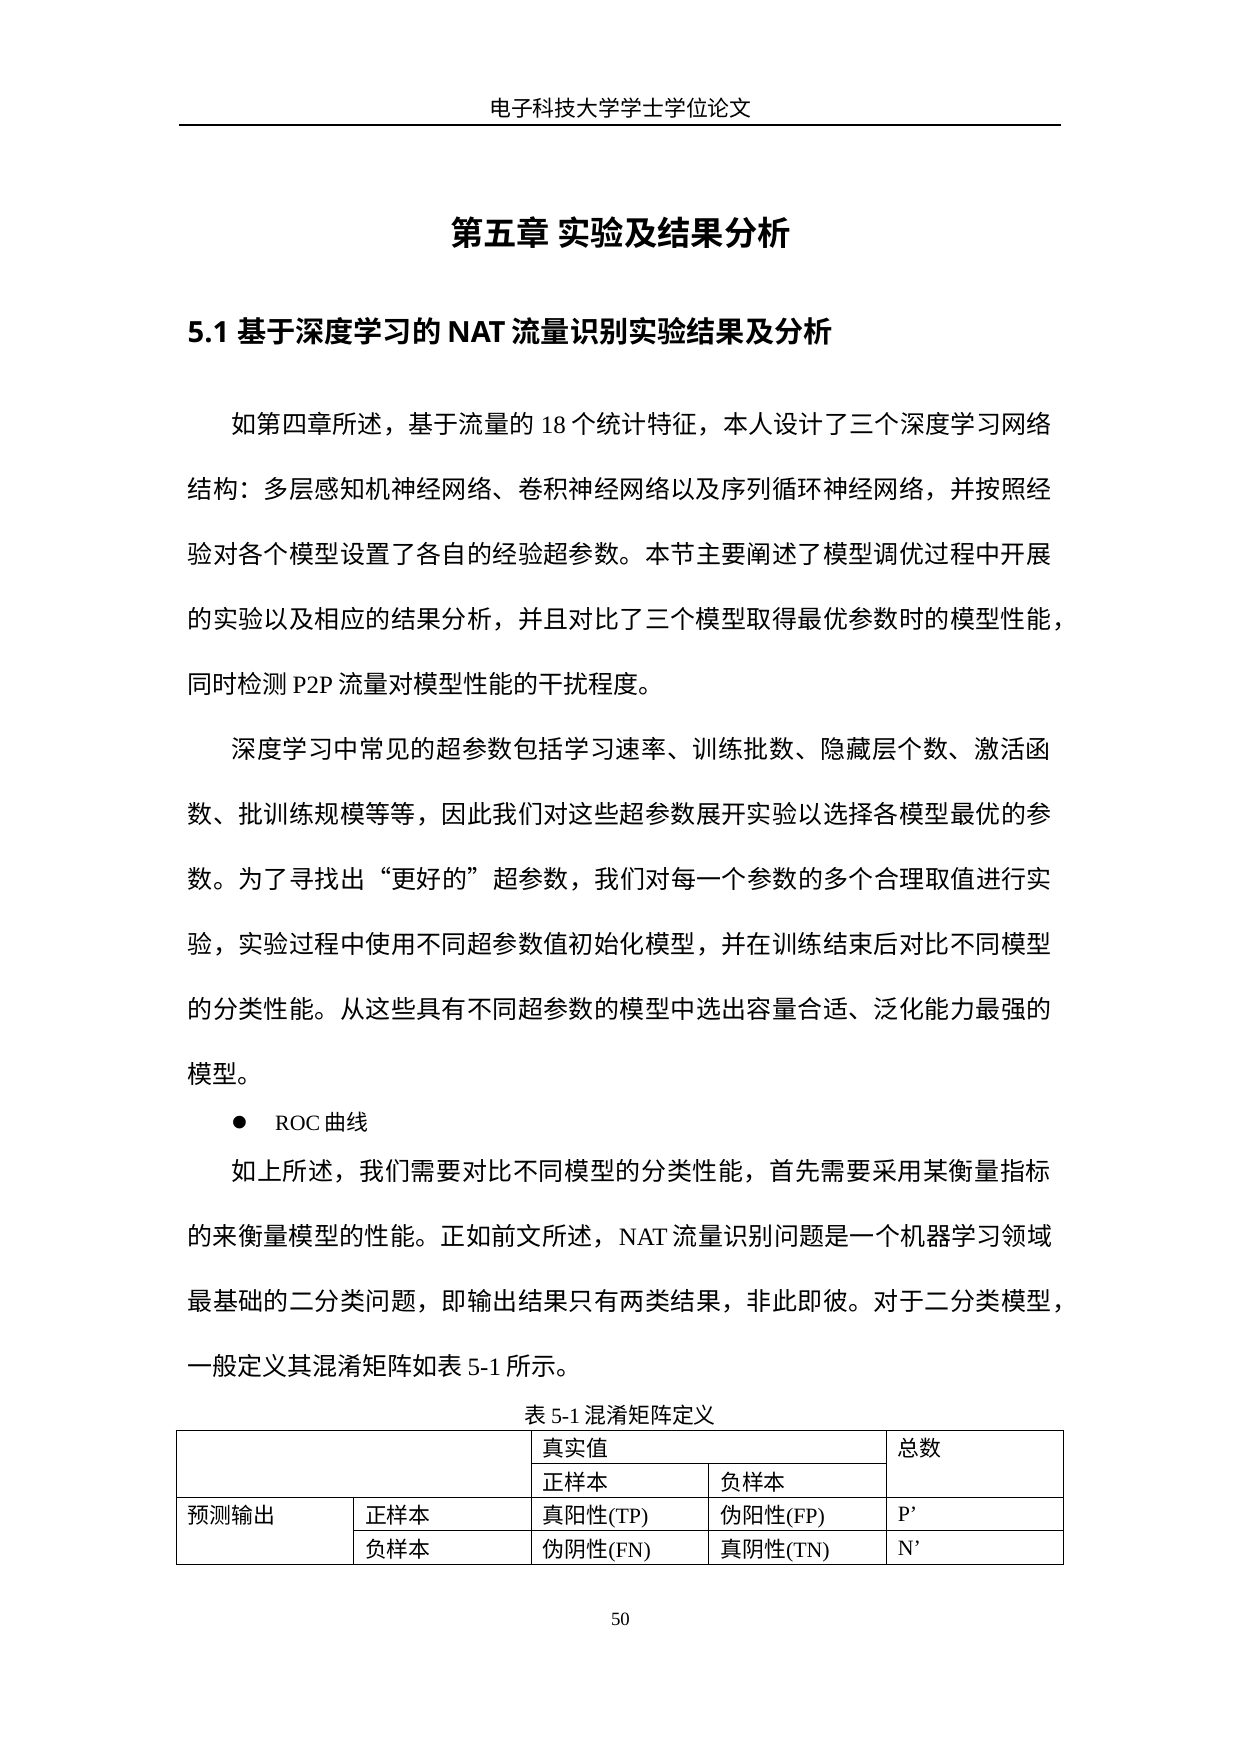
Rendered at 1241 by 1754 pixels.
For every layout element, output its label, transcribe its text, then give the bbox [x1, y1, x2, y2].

table_cell 正样本 [532, 1464, 708, 1497]
table_cell 负样本 [354, 1531, 531, 1564]
table_cell P’ [887, 1498, 1063, 1530]
text 如第四章所述，基于流量的18个统计特征，本人设计了三个深度学习网络结构：多层感知机神经网络、卷积神经网络以及序列循环神经网络，并按照经验对各个模型设置了各自的经验超参数。本节主要阐述了模型调优过程中开展的实验以及相应的结果分析，并且对比了三个模型取得最优参数时的模型性能，同时检测P2P流量对模型性能的干扰程度。 [187, 390, 1053, 715]
table_cell 真阳性(TP) [532, 1498, 708, 1530]
table_header 真实值 [532, 1431, 886, 1463]
subtitle 第五章 实验及结果分析 [187, 198, 1053, 263]
table_cell 真阴性(TN) [709, 1531, 886, 1564]
table_header 总数 [887, 1431, 1063, 1497]
text 表5-1混淆矩阵定义 [187, 1397, 1053, 1430]
table_cell 负样本 [709, 1464, 886, 1497]
table_cell 正样本 [354, 1498, 531, 1530]
text 如上所述，我们需要对比不同模型的分类性能，首先需要采用某衡量指标的来衡量模型的性能。正如前文所述，NAT流量识别问题是一个机器学习领域最基础的二分类问题，即输出结果只有两类结果，非此即彼。对于二分类模型，一般定义其混淆矩阵如表5-1所示。 [187, 1137, 1053, 1397]
table_cell 伪阴性(FN) [532, 1531, 708, 1564]
table_header [177, 1431, 531, 1497]
table_cell 伪阳性(FP) [709, 1498, 886, 1530]
subtitle 5.1 基于深度学习的NAT流量识别实验结果及分析 [187, 298, 1053, 363]
table_cell N’ [887, 1531, 1063, 1564]
table_cell 预测输出 [177, 1498, 353, 1564]
list ROC曲线 [231, 1105, 1053, 1137]
text 深度学习中常见的超参数包括学习速率、训练批数、隐藏层个数、激活函数、批训练规模等等，因此我们对这些超参数展开实验以选择各模型最优的参数。为了寻找出“更好的”超参数，我们对每一个参数的多个合理取值进行实验，实验过程中使用不同超参数值初始化模型，并在训练结束后对比不同模型的分类性能。从这些具有不同超参数的模型中选出容量合适、泛化能力最强的模型。 [187, 715, 1053, 1105]
